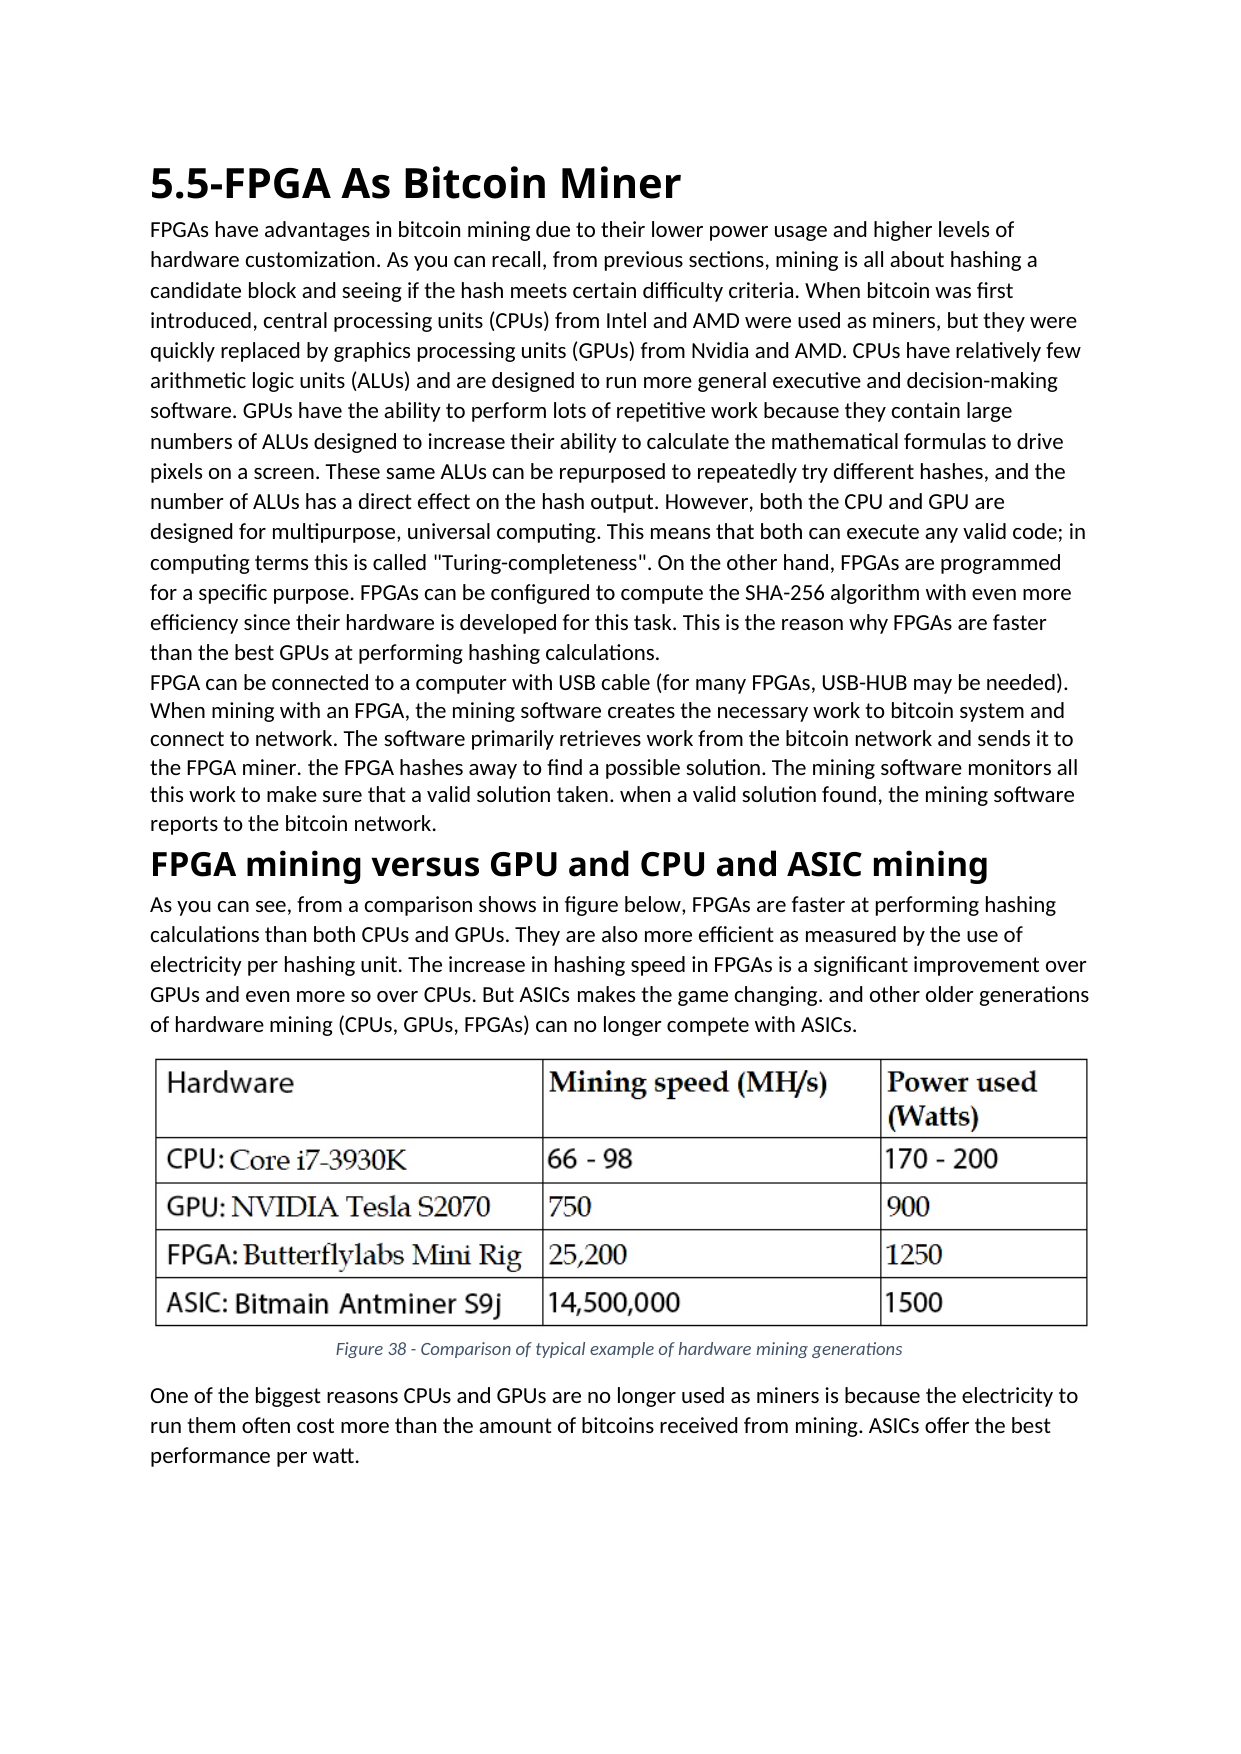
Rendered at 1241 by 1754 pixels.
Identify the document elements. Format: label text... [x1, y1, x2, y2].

text FPGA can be connected to a computer with USB cable (for many FPGAs, USB-HUB may be needed). When mining with an FPGA, the mining software creates the necessary work to bitcoin system and connect to network. The software primarily retrieves work from the bitcoin network and sends it to the FPGA miner. the FPGA hashes away to find a possible solution. The mining software monitors all this work to make sure that a valid solution taken. when a valid solution found, the mining software reports to the bitcoin network. [150, 668, 1090, 837]
subtitle FPGA mining versus GPU and CPU and ASIC mining [150, 841, 1090, 886]
picture [150, 1057, 1091, 1338]
text Figure 38 - Comparison of typical example of hardware mining generations [150, 1338, 1090, 1360]
text One of the biggest reasons CPUs and GPUs are no longer used as miners is because the electricity to run them often cost more than the amount of bitcoins received from mining. ASICs offer the best performance per watt. [150, 1381, 1090, 1469]
text FPGAs have advantages in bitcoin mining due to their lower power usage and higher levels of hardware customization. As you can recall, from previous sections, mining is all about hashing a candidate block and seeing if the hash meets certain difficulty criteria. When bitcoin was first introduced, central processing units (CPUs) from Intel and AMD were used as miners, but they were quickly replaced by graphics processing units (GPUs) from Nvidia and AMD. CPUs have relatively few arithmetic logic units (ALUs) and are designed to run more general executive and decision-making software. GPUs have the ability to perform lots of repetitive work because they contain large numbers of ALUs designed to increase their ability to calculate the mathematical formulas to drive pixels on a screen. These same ALUs can be repurposed to repeatedly try different hashes, and the number of ALUs has a direct effect on the hash output. However, both the CPU and GPU are designed for multipurpose, universal computing. This means that both can execute any valid code; in computing terms this is called "Turing-completeness". On the other hand, FPGAs are programmed for a specific purpose. FPGAs can be configured to compute the SHA-256 algorithm with even more efficiency since their hardware is developed for this task. This is the reason why FPGAs are faster than the best GPUs at performing hashing calculations. [150, 215, 1090, 666]
subtitle 5.5-FPGA As Bitcoin Miner [150, 154, 1090, 211]
text As you can see, from a comparison shows in figure below, FPGAs are faster at performing hashing calculations than both CPUs and GPUs. They are also more efficient as measured by the use of electricity per hashing unit. The increase in hashing speed in FPGAs is a significant improvement over GPUs and even more so over CPUs. But ASICs makes the game changing. and other older generations of hardware mining (CPUs, GPUs, FPGAs) can no longer compete with ASICs. [150, 890, 1090, 1039]
